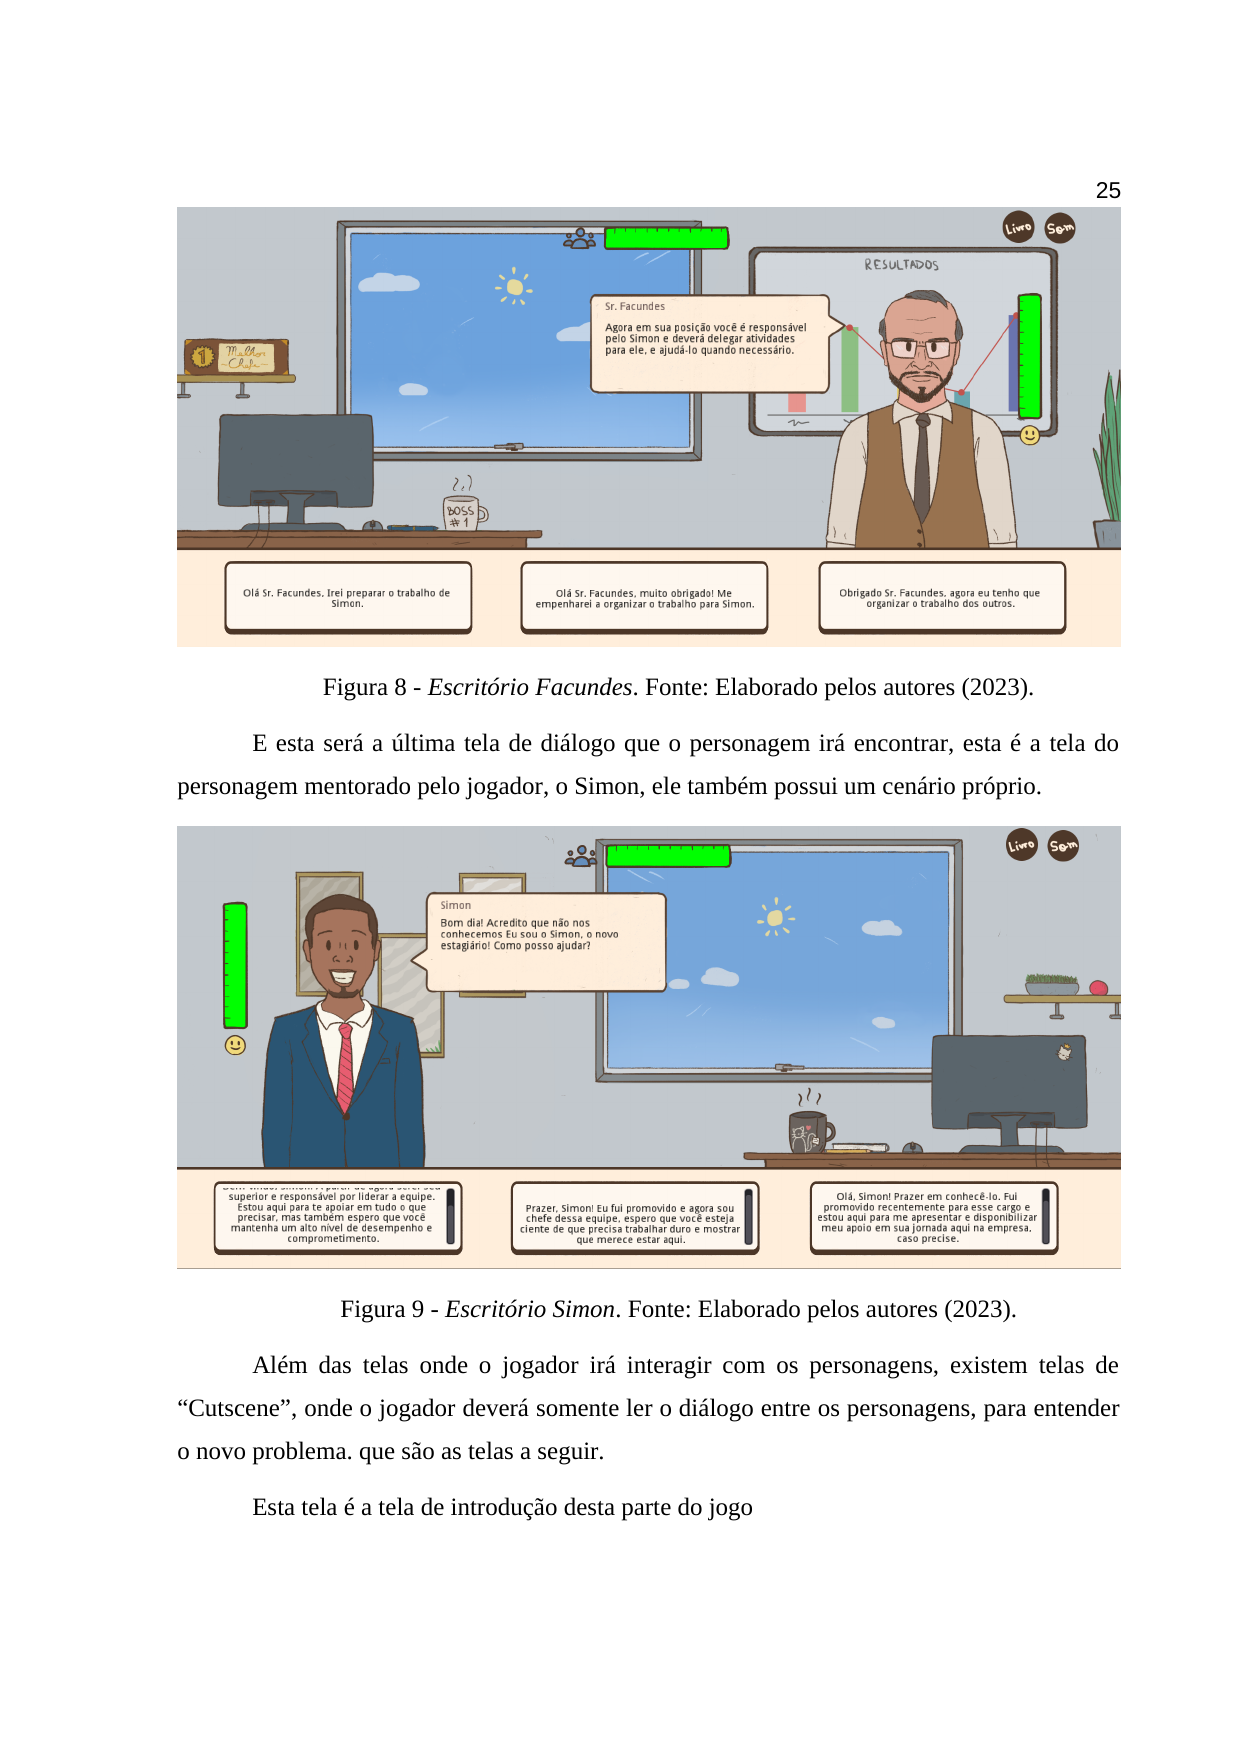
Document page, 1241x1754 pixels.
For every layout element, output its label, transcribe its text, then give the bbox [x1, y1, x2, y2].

picture [177, 826, 1121, 1269]
text Figura 8 - Escritório Facundes. Fonte: Elaborado pelos autores (2023). [177, 672, 1121, 701]
picture [177, 207, 1121, 647]
text E esta será a última tela de diálogo que o personagem irá encontrar, esta é a tela do personagem mentorado pelo jogador, o Simon, ele também possui um cenário próprio. [177, 728, 1121, 800]
text Figura 9 - Escritório Simon. Fonte: Elaborado pelos autores (2023). [177, 1294, 1121, 1323]
text Além das telas onde o jogador irá interagir com os personagens, existem telas de “Cutscene”, onde o jogador deverá somente ler o diálogo entre os personagens, para entender o novo problema. que são as telas a seguir. [177, 1350, 1121, 1465]
text Esta tela é a tela de introdução desta parte do jogo [177, 1492, 1121, 1520]
